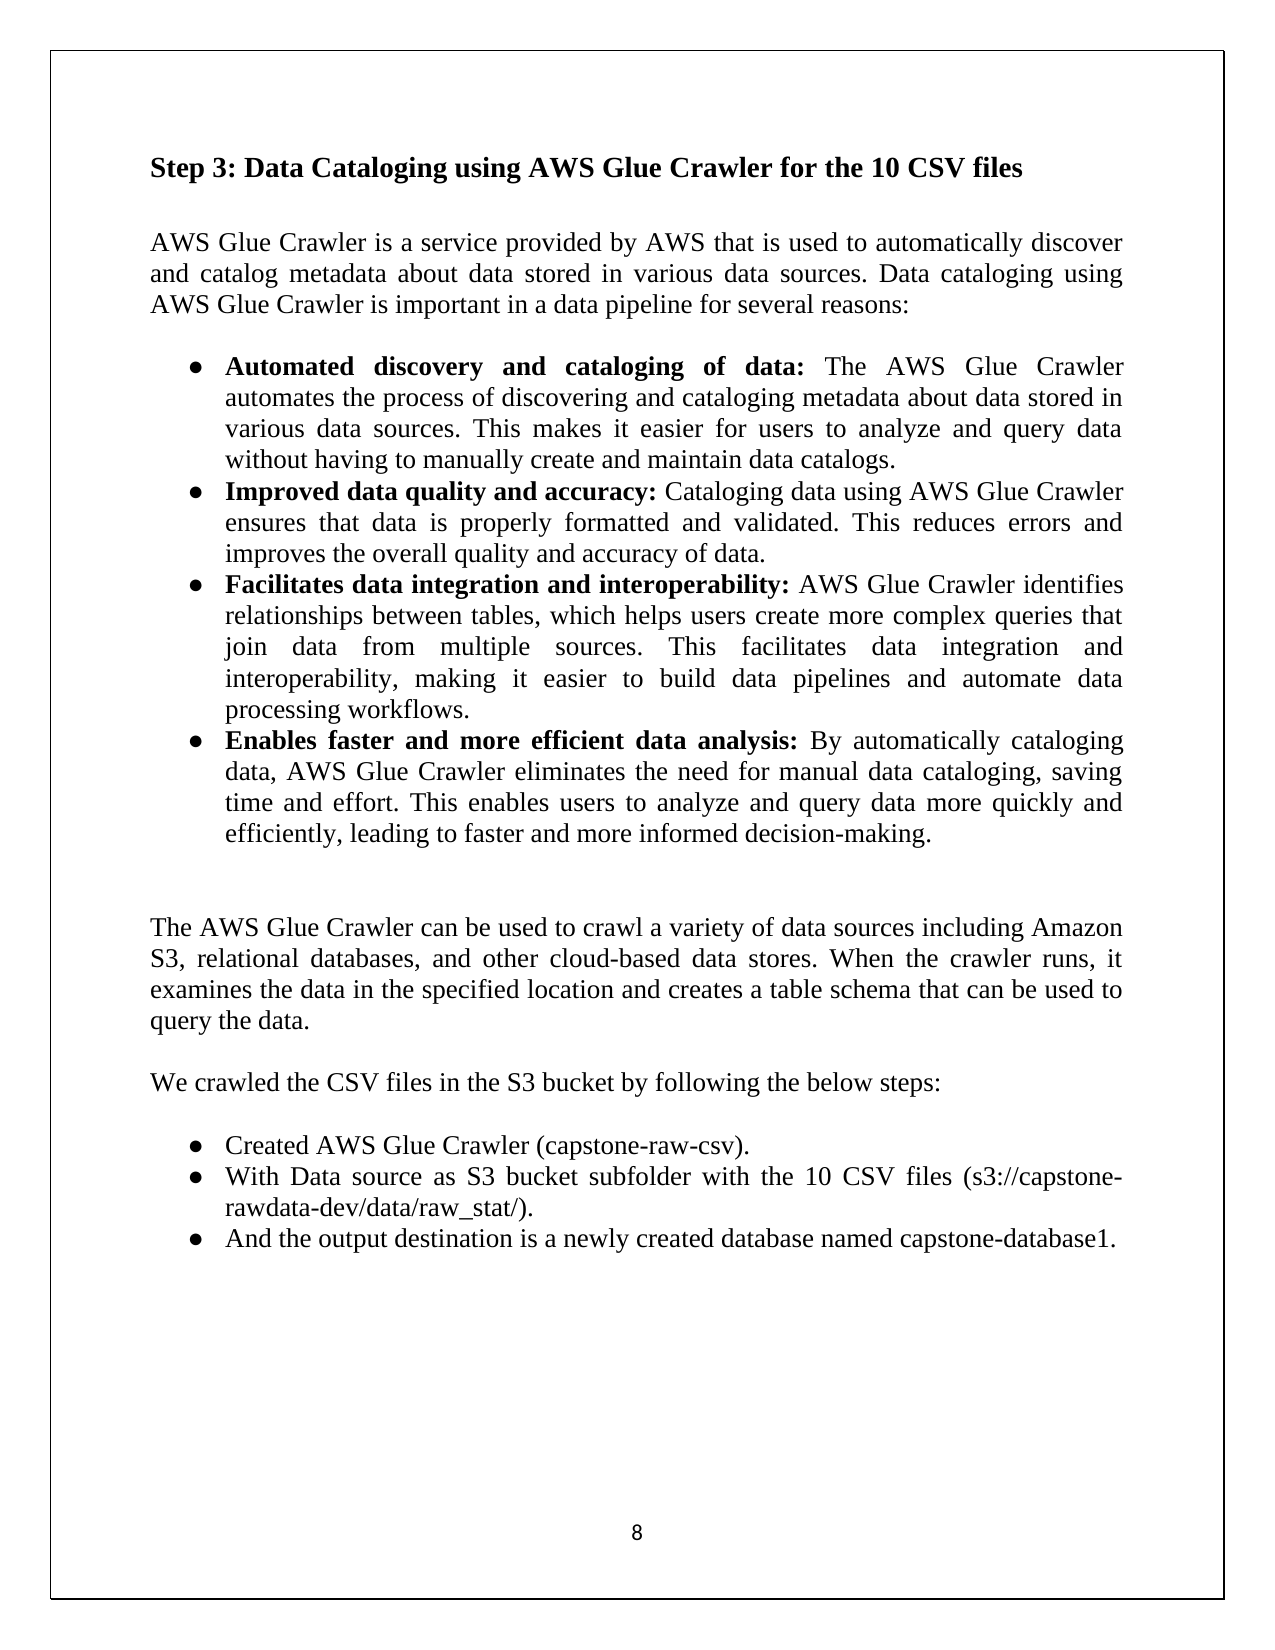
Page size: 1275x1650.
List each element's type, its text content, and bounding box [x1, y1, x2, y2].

list With Data source as S3 bucket subfolder with the 10 CSV files (s3://capstone-rawdata-dev/data/raw_stat/). [187, 1160, 1124, 1222]
list Automated discovery and cataloging of data: The AWS Glue Crawler automates the process of discovering and cataloging metadata about data stored in various data sources. This makes it easier for users to analyze and query data without having to manually create and maintain data catalogs. [187, 350, 1124, 475]
list Facilitates data integration and interoperability: AWS Glue Crawler identifies relationships between tables, which helps users create more complex queries that join data from multiple sources. This facilitates data integration and interoperability, making it easier to build data pipelines and automate data processing workflows. [187, 568, 1124, 724]
text The AWS Glue Crawler can be used to crawl a variety of data sources including Amazon S3, relational databases, and other cloud-based data stores. When the crawler runs, it examines the data in the specified location and creates a table schema that can be used to query the data. [150, 911, 1124, 1035]
subtitle Step 3: Data Cataloging using AWS Glue Crawler for the 10 CSV files [150, 150, 1124, 183]
list Created AWS Glue Crawler (capstone-raw-csv). [187, 1129, 1124, 1160]
text AWS Glue Crawler is a service provided by AWS that is used to automatically discover and catalog metadata about data stored in various data sources. Data cataloging using AWS Glue Crawler is important in a data pipeline for several reasons: [150, 226, 1124, 319]
text We crawled the CSV files in the S3 bucket by following the below steps: [150, 1067, 1124, 1098]
list Improved data quality and accuracy: Cataloging data using AWS Glue Crawler ensures that data is properly formatted and validated. This reduces errors and improves the overall quality and accuracy of data. [187, 475, 1124, 568]
list Enables faster and more efficient data analysis: By automatically cataloging data, AWS Glue Crawler eliminates the need for manual data cataloging, saving time and effort. This enables users to analyze and query data more quickly and efficiently, leading to faster and more informed decision-making. [187, 724, 1124, 848]
list And the output destination is a newly created database named capstone-database1. [187, 1222, 1124, 1253]
